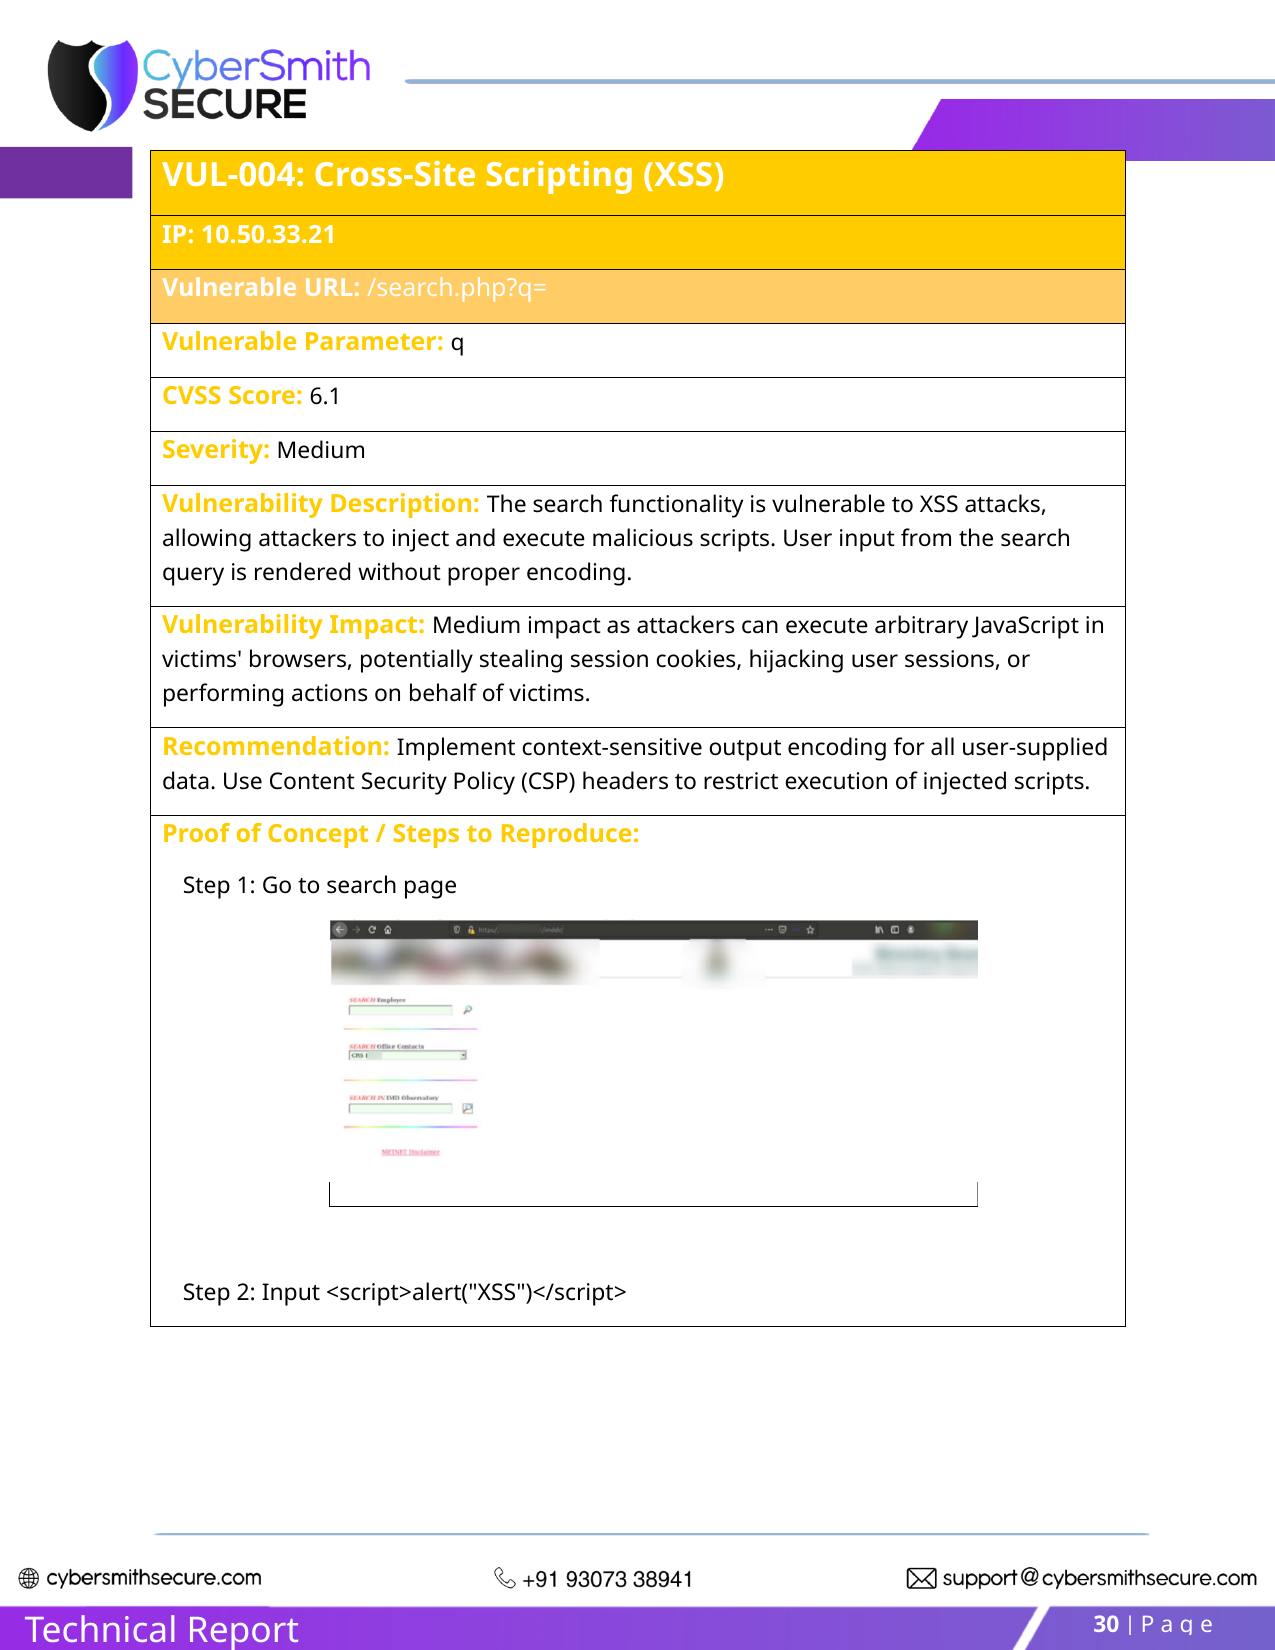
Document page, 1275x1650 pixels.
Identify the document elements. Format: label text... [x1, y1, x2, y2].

table_cell Vulnerable URL: /search.php?q= [151, 270, 1125, 323]
table_cell CVSS Score: 6.1 [151, 378, 1125, 431]
picture [47, 40, 1275, 161]
table_header VUL-004: Cross-Site Scripting (XSS) [151, 151, 1125, 215]
table_cell Recommendation: Implement context-sensitive output encoding for all user-supplied data. Use Content Security Policy (CSP) headers to restrict execution of injected scripts. [151, 728, 1125, 815]
picture [321, 919, 997, 1215]
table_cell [151, 816, 1125, 1326]
table_cell IP: 10.50.33.21 [151, 216, 1125, 269]
picture [234, 1625, 245, 1640]
picture [0, 1533, 1275, 1650]
table_cell Vulnerability Description: The search functionality is vulnerable to XSS attacks, allowing attackers to inject and execute malicious scripts. User input from the search query is rendered without proper encoding. [151, 486, 1125, 606]
table_cell Vulnerability Impact: Medium impact as attackers can execute arbitrary JavaScript in victims' browsers, potentially stealing session cookies, hijacking user sessions, or performing actions on behalf of victims. [151, 607, 1125, 727]
table_cell Vulnerable Parameter: q [151, 324, 1125, 377]
table_cell Severity: Medium [151, 432, 1125, 484]
